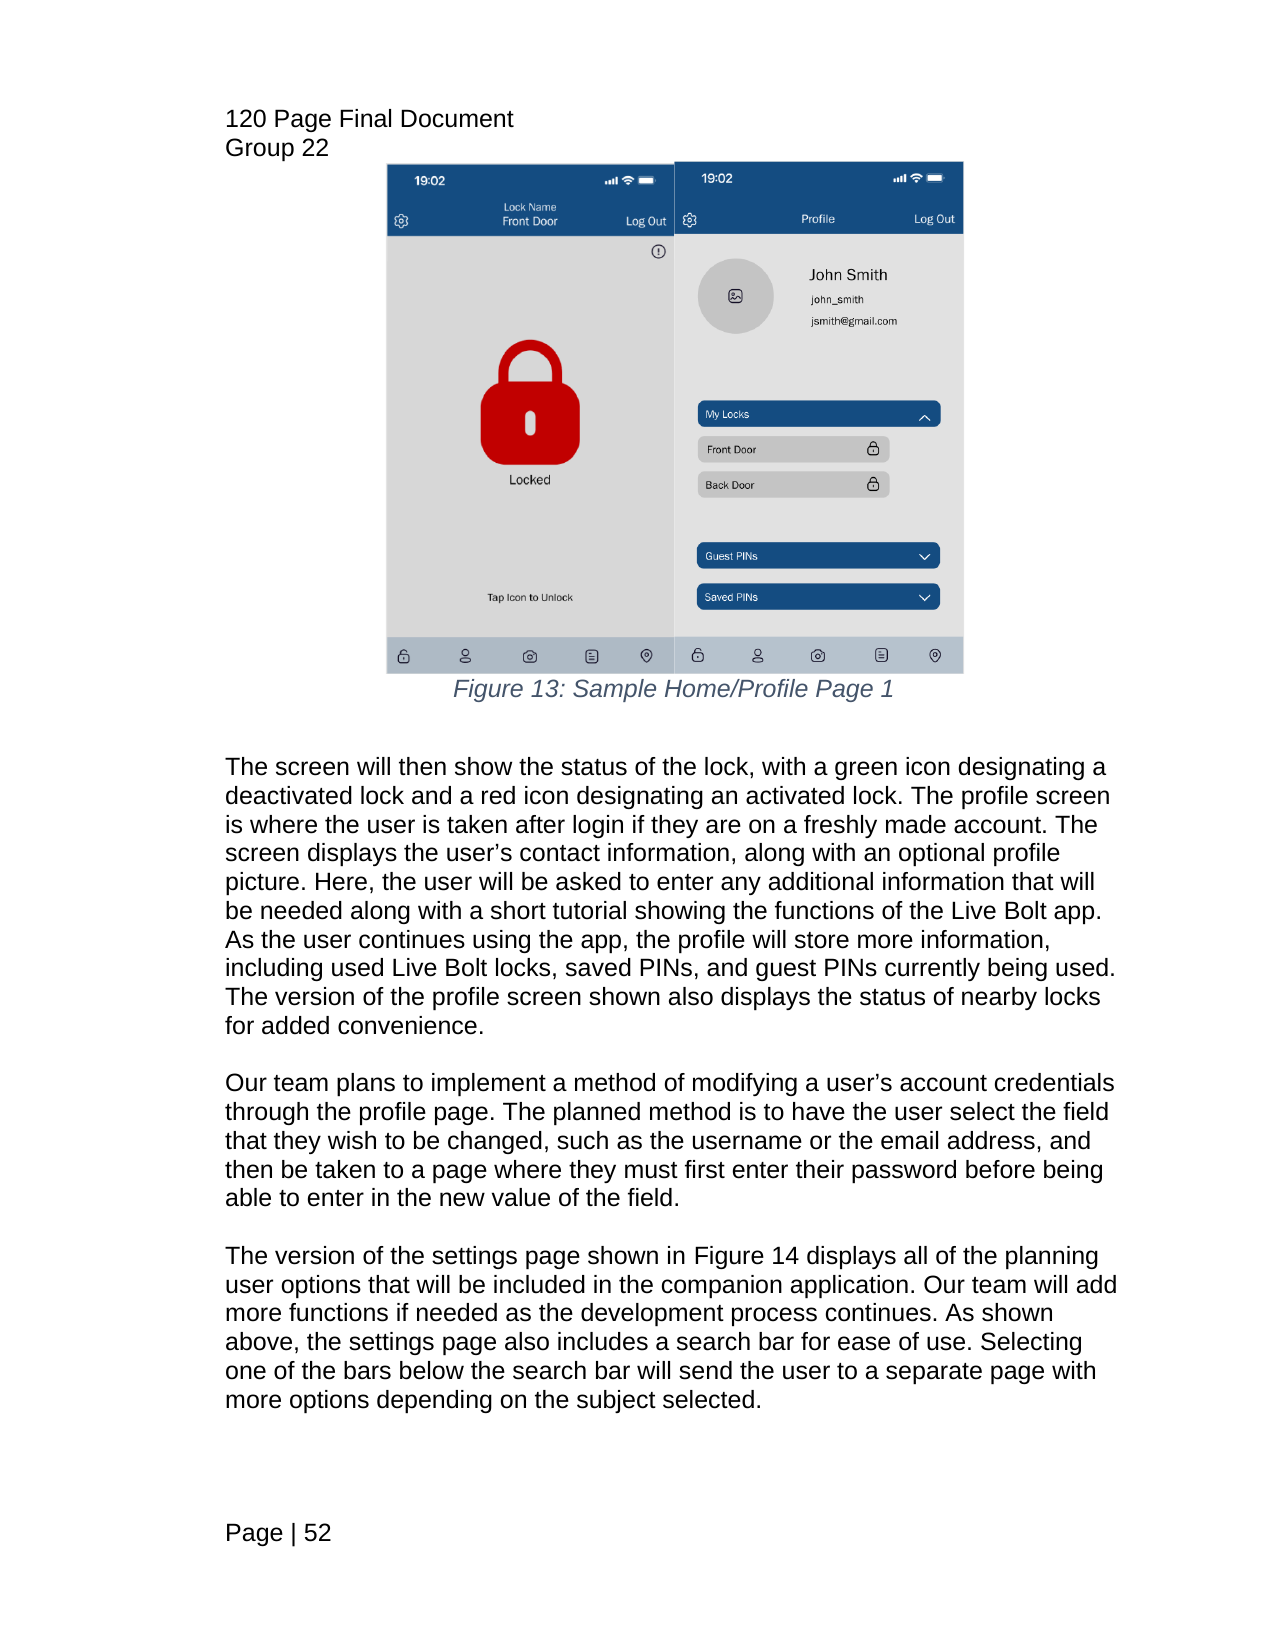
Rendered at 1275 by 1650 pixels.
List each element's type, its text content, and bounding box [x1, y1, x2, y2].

text Our team plans to implement a method of modifying a user’s account credentials through the profile page. The planned method is to have the user select the field that they wish to be changed, such as the username or the email address, and then be taken to a page where they must first enter their password before being able to enter in the new value of the field. [225, 1068, 1125, 1212]
text The version of the settings page shown in Figure 14 displays all of the planning user options that will be included in the companion application. Our team will add more functions if needed as the development process continues. As shown above, the settings page also includes a search bar for ease of use. Selecting one of the bars below the search bar will send the user to a separate page with more options depending on the subject selected. [225, 1241, 1125, 1413]
text Figure 13: Sample Home/Profile Page 1 [225, 674, 1125, 702]
picture [385, 161, 965, 674]
text The screen will then show the status of the lock, with a green icon designating a deactivated lock and a red icon designating an activated lock. The profile screen is where the user is taken after login if they are on a freshly made account. The screen displays the user’s contact information, along with an optional profile picture. Here, the user will be asked to enter any additional information that will be needed along with a short tutorial showing the functions of the Live Bolt app. As the user continues using the app, the profile will store more information, including used Live Bolt locks, saved PINs, and guest PINs currently being used. The version of the profile screen shown also displays the status of nearby locks for added convenience. [225, 752, 1125, 1039]
